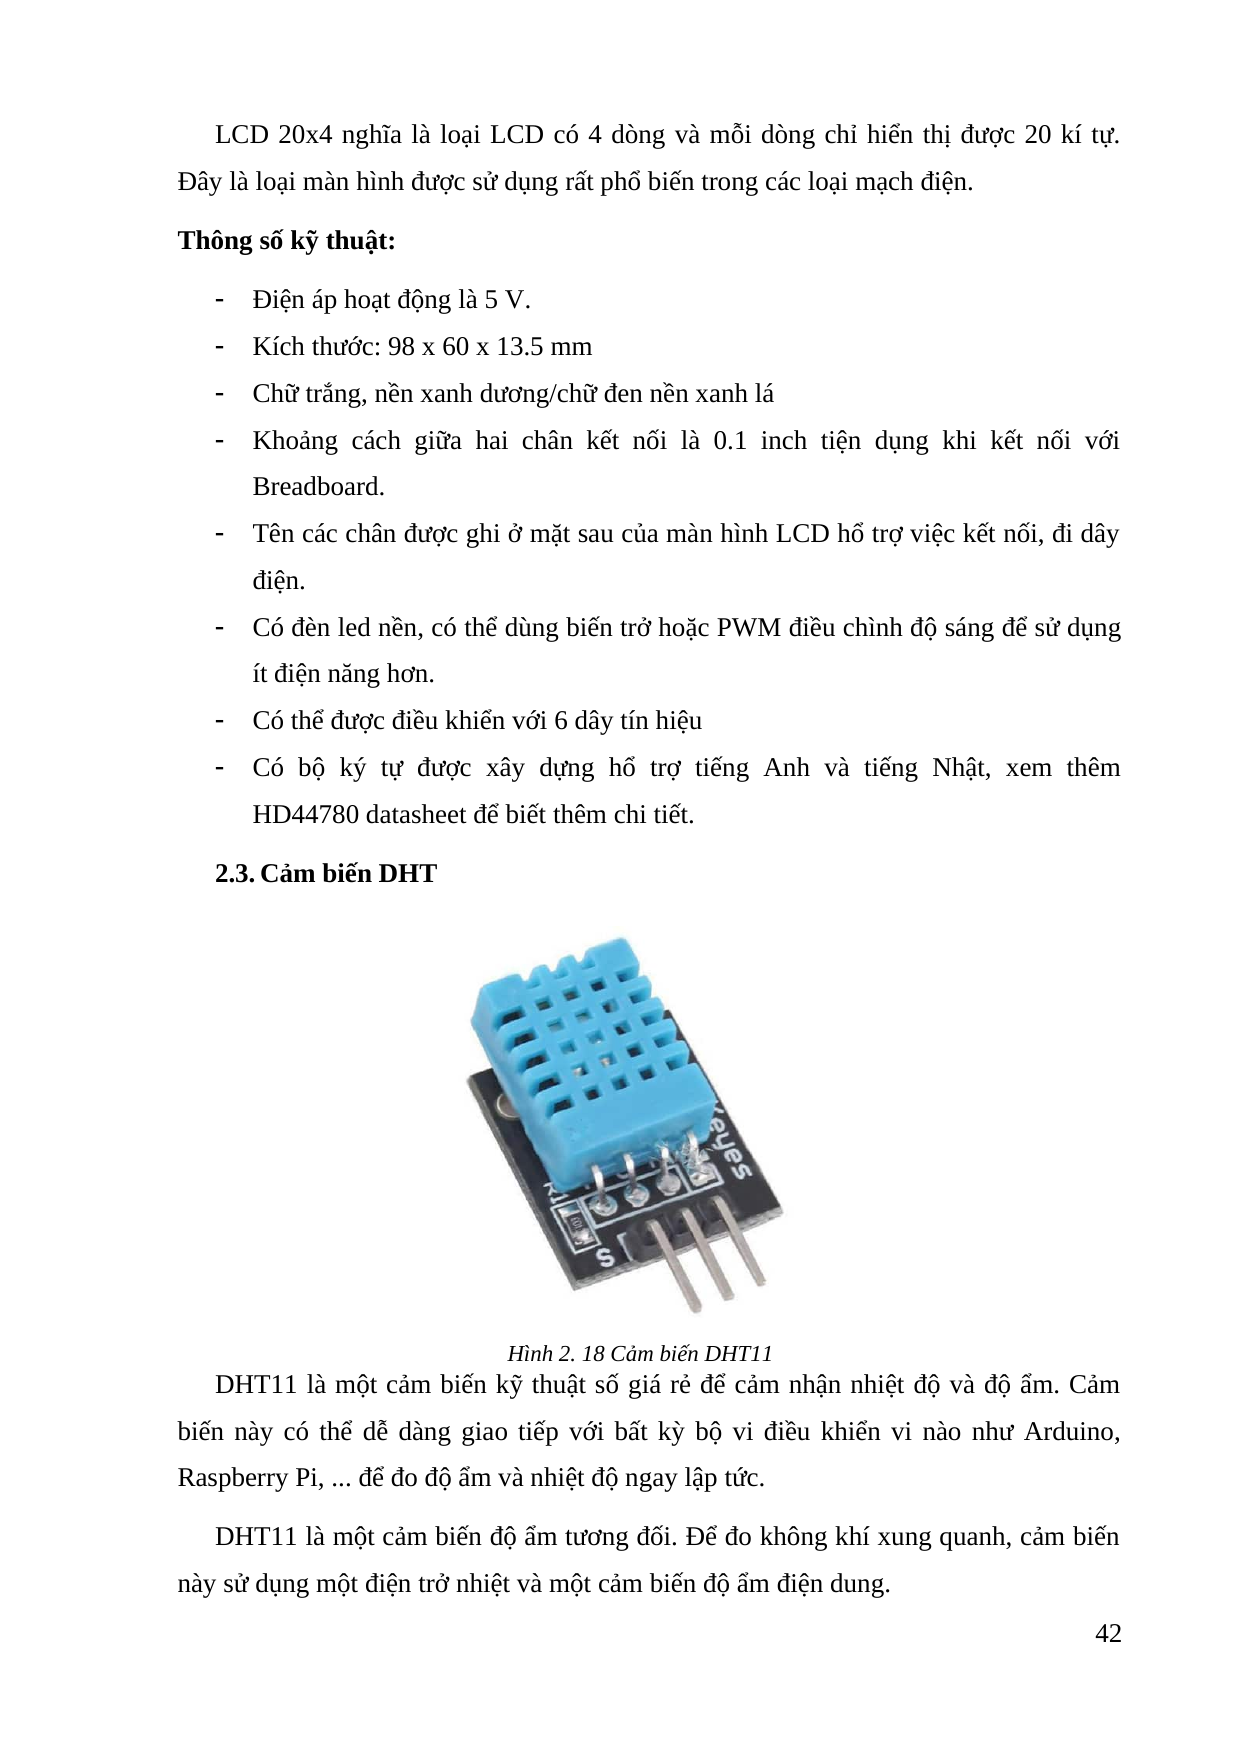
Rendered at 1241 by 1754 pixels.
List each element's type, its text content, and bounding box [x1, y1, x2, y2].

list Chữ trắng, nền xanh dương/chữ đen nền xanh lá [215, 377, 1122, 408]
list Có đèn led nền, có thể dùng biến trở hoặc PWM điều chình độ sáng để sử dụng ít điện năng hơn. [215, 611, 1122, 688]
list Kích thước: 98 x 60 x 13.5 mm [215, 330, 1122, 361]
list Có bộ ký tự được xây dựng hổ trợ tiếng Anh và tiếng Nhật, xem thêm HD44780 datasheet để biết thêm chi tiết. [215, 751, 1122, 829]
list Điện áp hoạt động là 5 V. [215, 283, 1122, 314]
subtitle Cảm biến DHT [215, 857, 1122, 888]
text DHT11 là một cảm biến độ ẩm tương đối. Để đo không khí xung quanh, cảm biến này sử dụng một điện trở nhiệt và một cảm biến độ ẩm điện dung. [177, 1520, 1122, 1598]
text Thông số kỹ thuật: [177, 224, 1122, 255]
text LCD 20x4 nghĩa là loại LCD có 4 dòng và mỗi dòng chỉ hiển thị được 20 kí tự. Đây là loại màn hình được sử dụng rất phổ biến trong các loại mạch điện. [177, 118, 1122, 196]
picture [445, 926, 795, 1325]
list Có thể được điều khiển với 6 dây tín hiệu [215, 704, 1122, 735]
list Tên các chân được ghi ở mặt sau của màn hình LCD hổ trợ việc kết nối, đi dây điện. [215, 517, 1122, 595]
list Khoảng cách giữa hai chân kết nối là 0.1 inch tiện dụng khi kết nối với Breadboard. [215, 424, 1122, 502]
